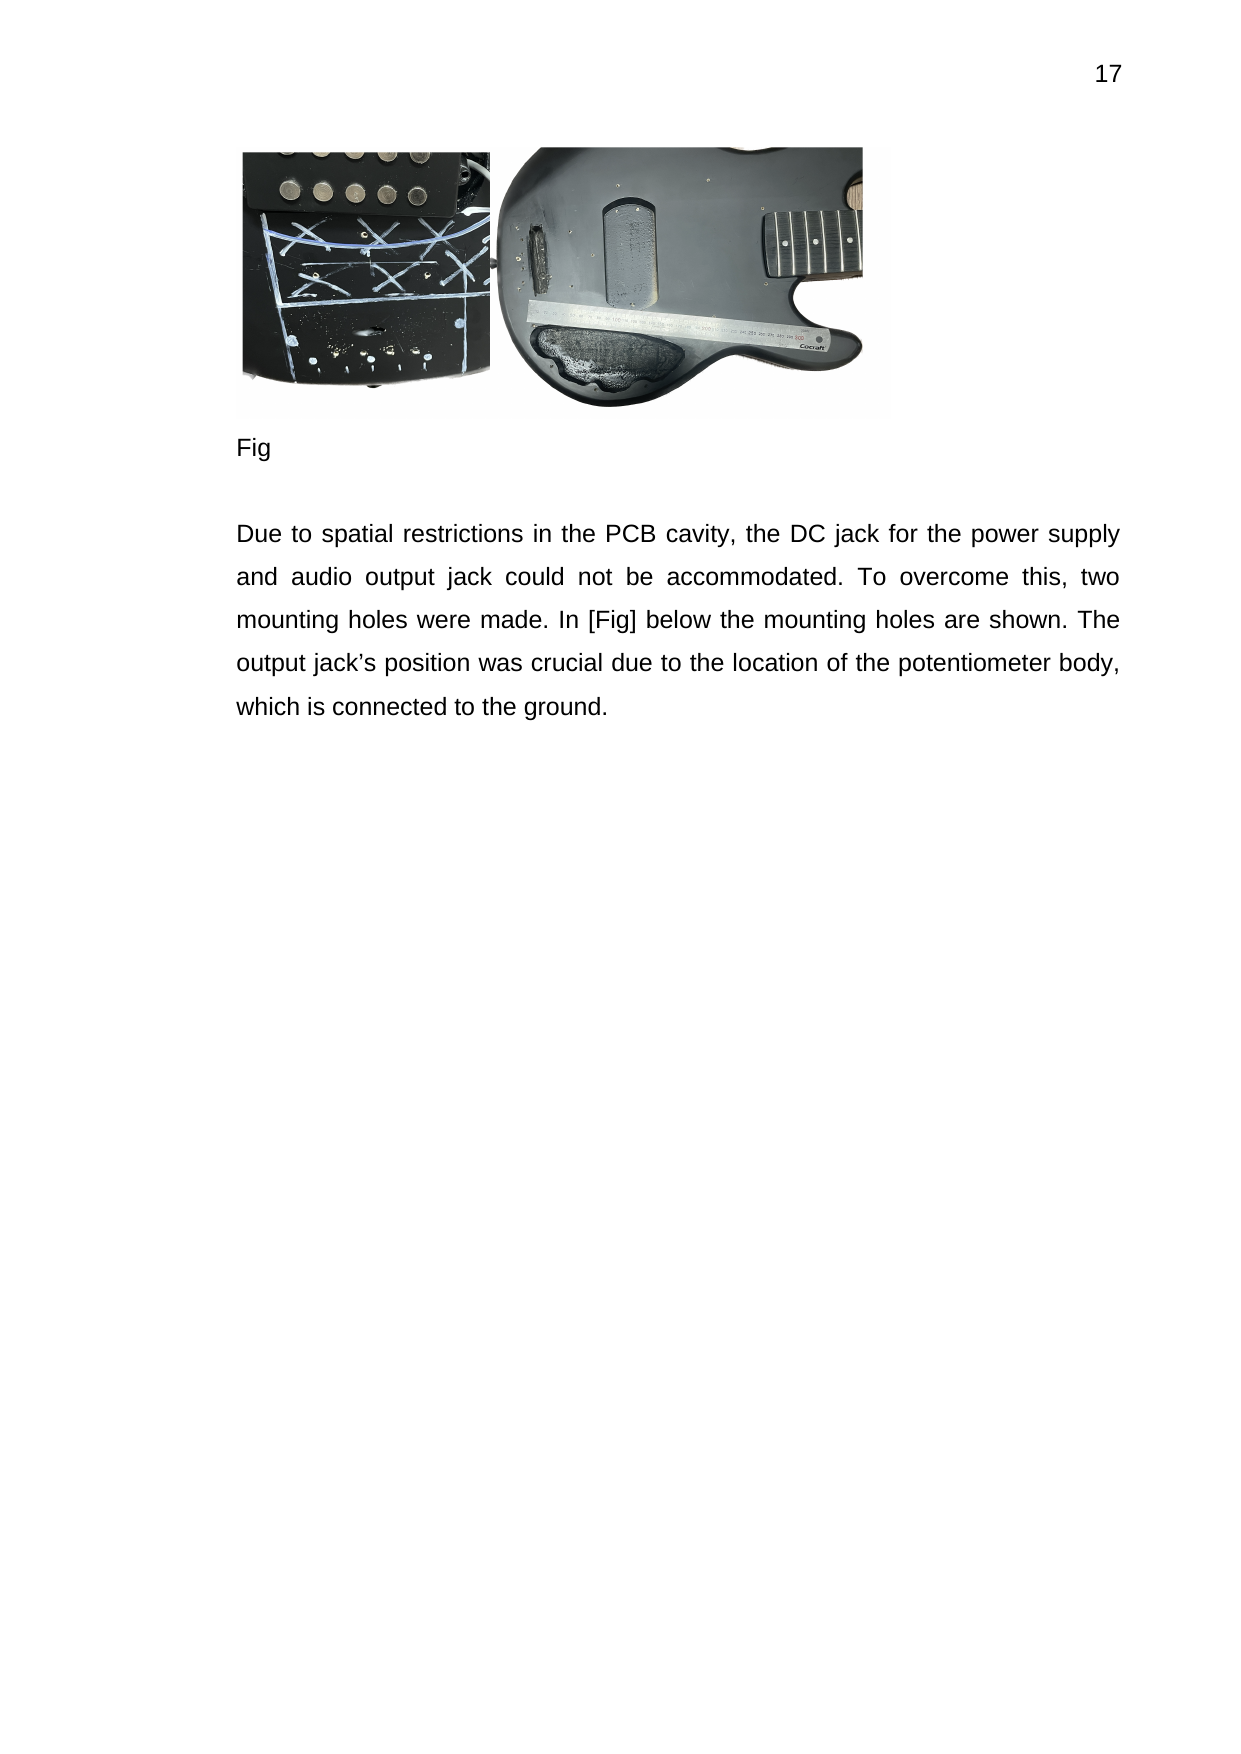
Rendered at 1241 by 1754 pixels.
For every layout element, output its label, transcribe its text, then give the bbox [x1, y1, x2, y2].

text Fig [236, 433, 1122, 462]
picture [236, 147, 892, 419]
text Due to spatial restrictions in the PCB cavity, the DC jack for the power supply and audio output jack could not be accommodated. To overcome this, two mounting holes were made. In [Fig] below the mounting holes are shown. The output jack’s position was crucial due to the location of the potentiometer body, which is connected to the ground. [236, 519, 1122, 720]
